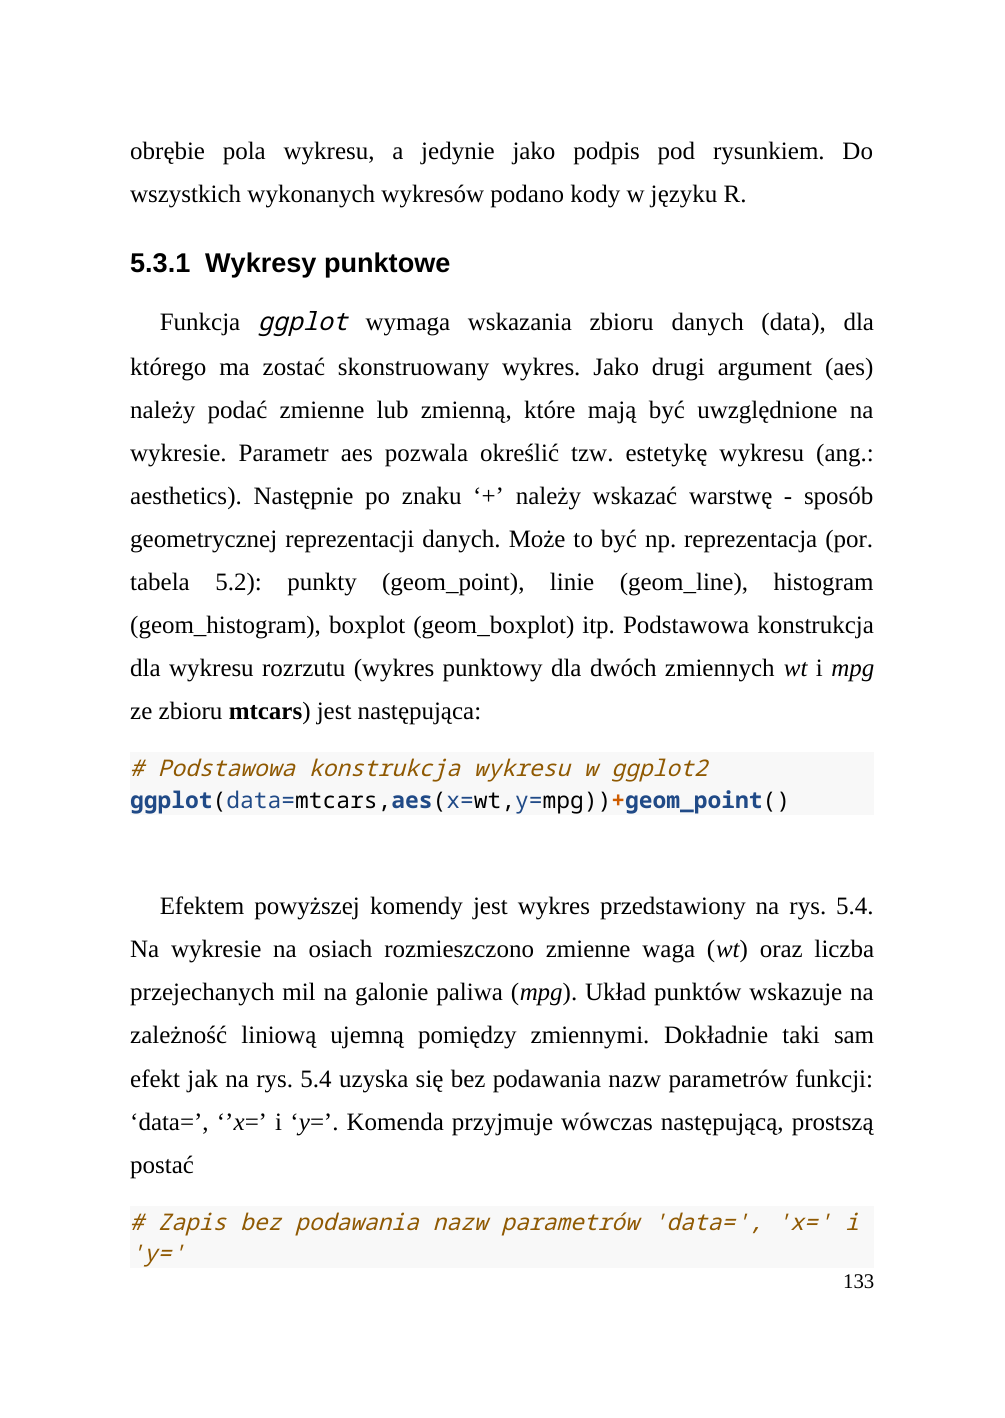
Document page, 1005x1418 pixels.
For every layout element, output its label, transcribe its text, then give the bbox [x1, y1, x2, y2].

text Efektem powyższej komendy jest wykres przedstawiony na rys. 5.4. Na wykresie na osiach rozmieszczono zmienne waga (wt) oraz liczba przejechanych mil na galonie paliwa (mpg). Układ punktów wskazuje na zależność liniową ujemną pomiędzy zmiennymi. Dokładnie taki sam efekt jak na rys. 5.4 uzyska się bez podawania nazw parametrów funkcji: ‘data=’, ‘’x=’ i ‘y=’. Komenda przyjmuje wówczas następującą, prostszą postać [130, 891, 874, 1179]
subtitle Wykresy punktowe [130, 247, 874, 278]
text # Podstawowa konstrukcja wykresu w ggplot2 ggplot(data=mtcars,aes(x=wt,y=mpg))+geom_point() [130, 752, 874, 815]
text Funkcja ggplot wymaga wskazania zbioru danych (data), dla którego ma zostać skonstruowany wykres. Jako drugi argument (aes) należy podać zmienne lub zmienną, które mają być uwzględnione na wykresie. Parametr aes pozwala określić tzw. estetykę wykresu (ang.: aesthetics). Następnie po znaku ‘+’ należy wskazać warstwę - sposób geometrycznej reprezentacji danych. Może to być np. reprezentacja (por. tabela 5.2): punkty (geom_point), linie (geom_line), histogram (geom_histogram), boxplot (geom_boxplot) itp. Podstawowa konstrukcja dla wykresu rozrzutu (wykres punktowy dla dwóch zmiennych wt i mpg ze zbioru mtcars) jest następująca: [130, 303, 874, 725]
text # Zapis bez podawania nazw parametrów 'data=', 'x=' i 'y=' ggplot(mtcars,aes(wt,mpg))+geom_point() [185, 1206, 874, 1268]
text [130, 136, 874, 208]
